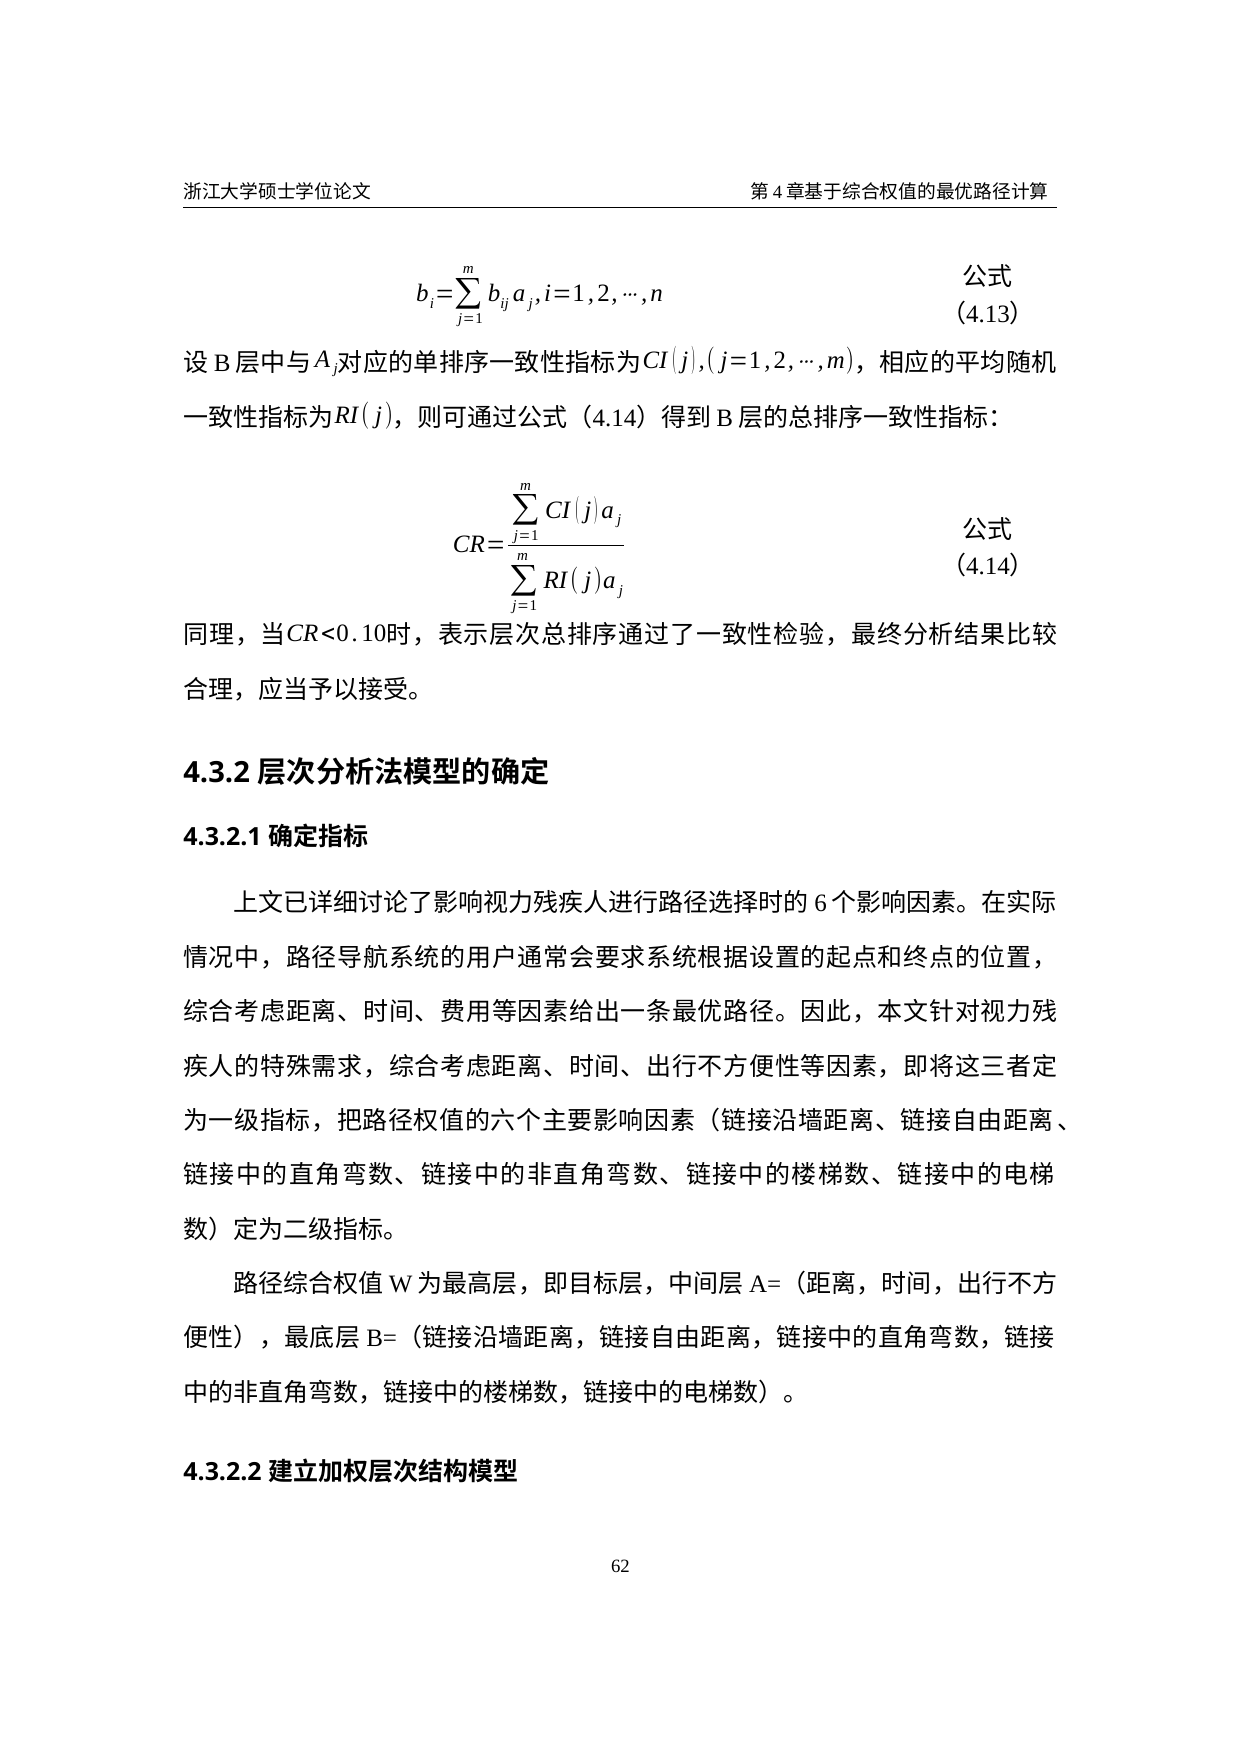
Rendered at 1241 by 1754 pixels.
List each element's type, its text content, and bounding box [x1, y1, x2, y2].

text 同理，当时，表示层次总排序通过了一致性检验，最终分析结果比较合理，应当予以接受。 [183, 615, 1057, 705]
subtitle 建立加权层次结构模型 [183, 1452, 1057, 1488]
text 上文已详细讨论了影响视力残疾人进行路径选择时的6个影响因素。在实际情况中，路径导航系统的用户通常会要求系统根据设置的起点和终点的位置，综合考虑距离、时间、费用等因素给出一条最优路径。因此，本文针对视力残疾人的特殊需求，综合考虑距离、时间、出行不方便性等因素，即将这三者定为一级指标，把路径权值的六个主要影响因素（链接沿墙距离、链接自由距离、链接中的直角弯数、链接中的非直角弯数、链接中的楼梯数、链接中的电梯数）定为二级指标。 [183, 883, 1057, 1245]
text 路径综合权值W为最高层，即目标层，中间层A=（距离，时间，出行不方便性），最底层B=（链接沿墙距离，链接自由距离，链接中的直角弯数，链接中的非直角弯数，链接中的楼梯数，链接中的电梯数）。 [183, 1263, 1057, 1408]
table_header [172, 451, 907, 615]
table_header [172, 219, 907, 343]
subtitle 确定指标 [183, 816, 1057, 852]
subtitle 层次分析法模型的确定 [183, 748, 1057, 791]
